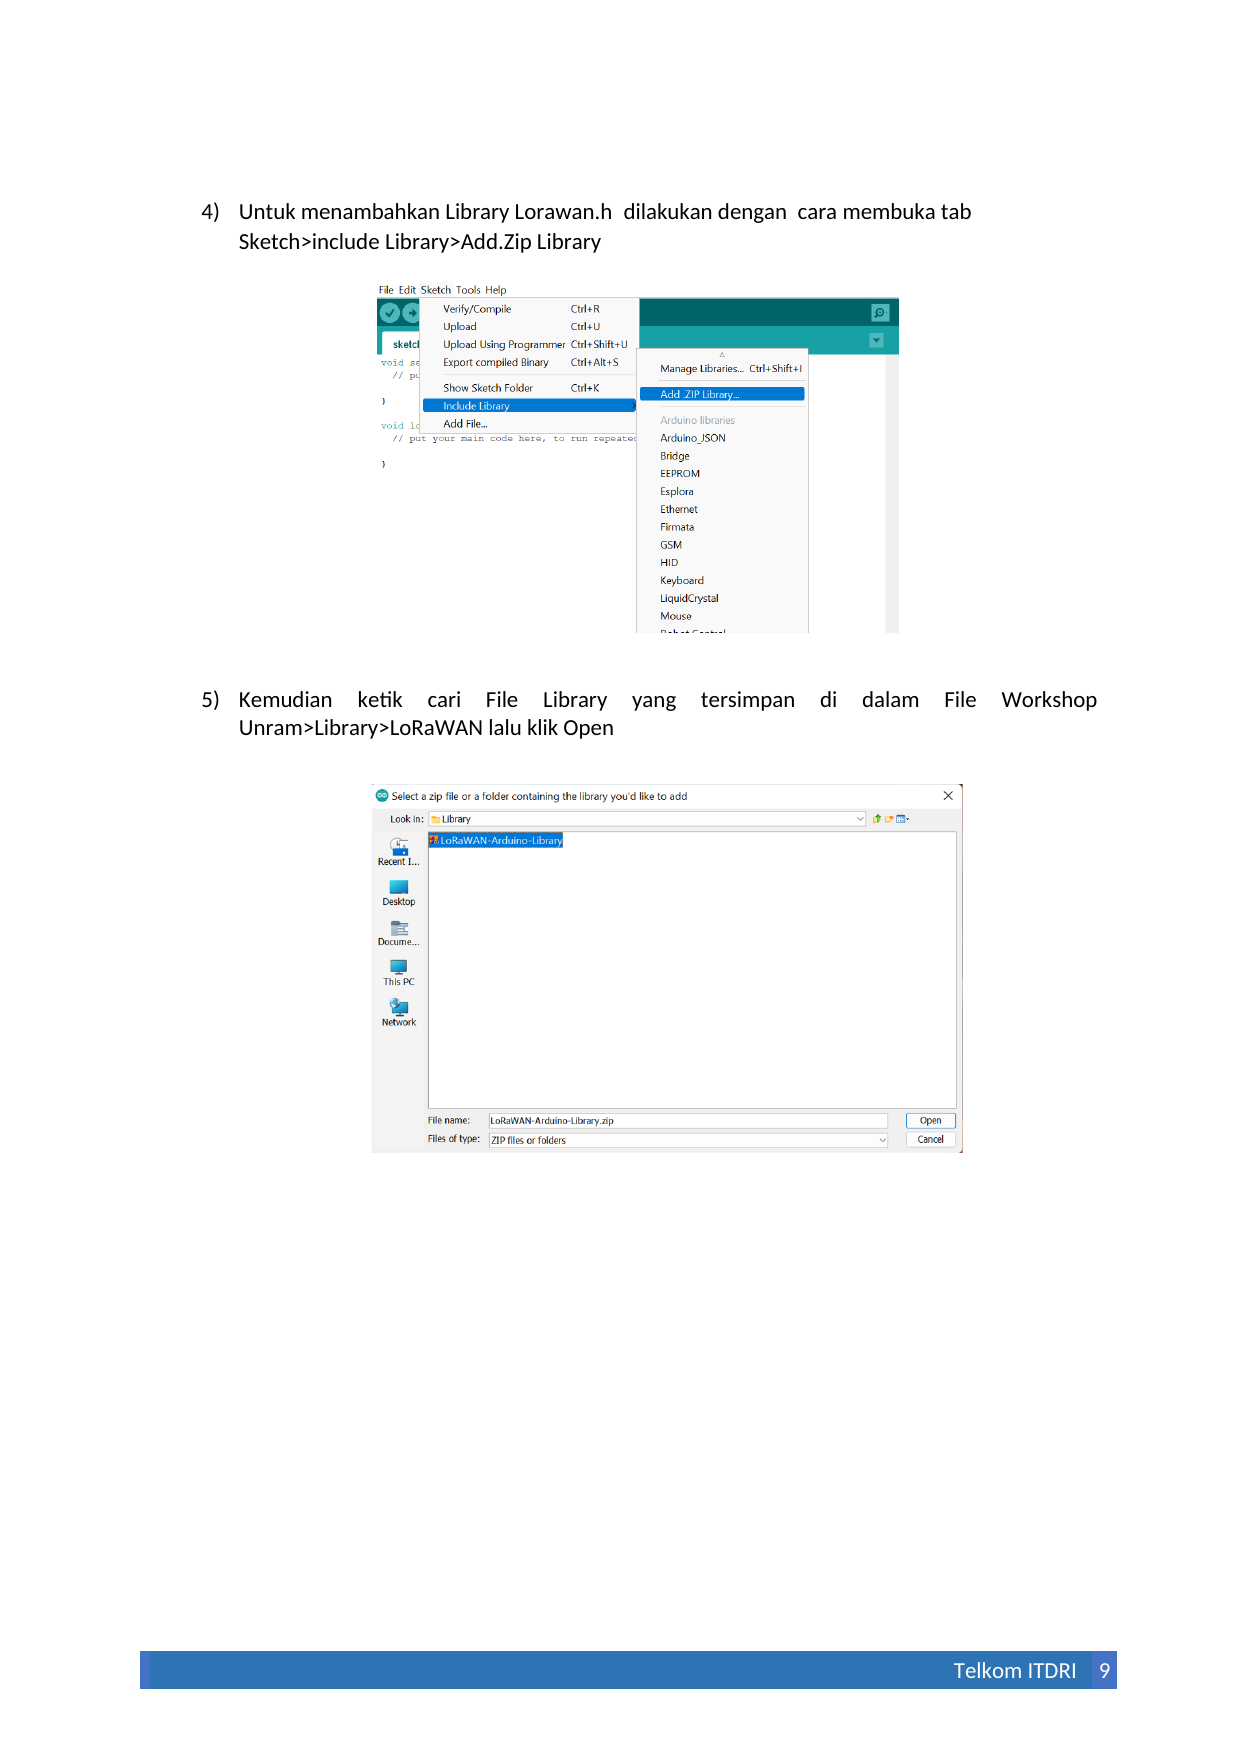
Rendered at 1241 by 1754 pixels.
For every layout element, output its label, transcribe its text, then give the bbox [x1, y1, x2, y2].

picture [371, 784, 963, 1153]
list Kemudian ketik cari File Library yang tersimpan di dalam File Workshop Unram>Library>LoRaWAN lalu klik Open [201, 685, 1099, 741]
picture [377, 278, 899, 633]
list Untuk menambahkan Library Lorawan.h dilakukan dengan cara membuka tab Sketch>include Library>Add.Zip Library [201, 197, 1091, 255]
